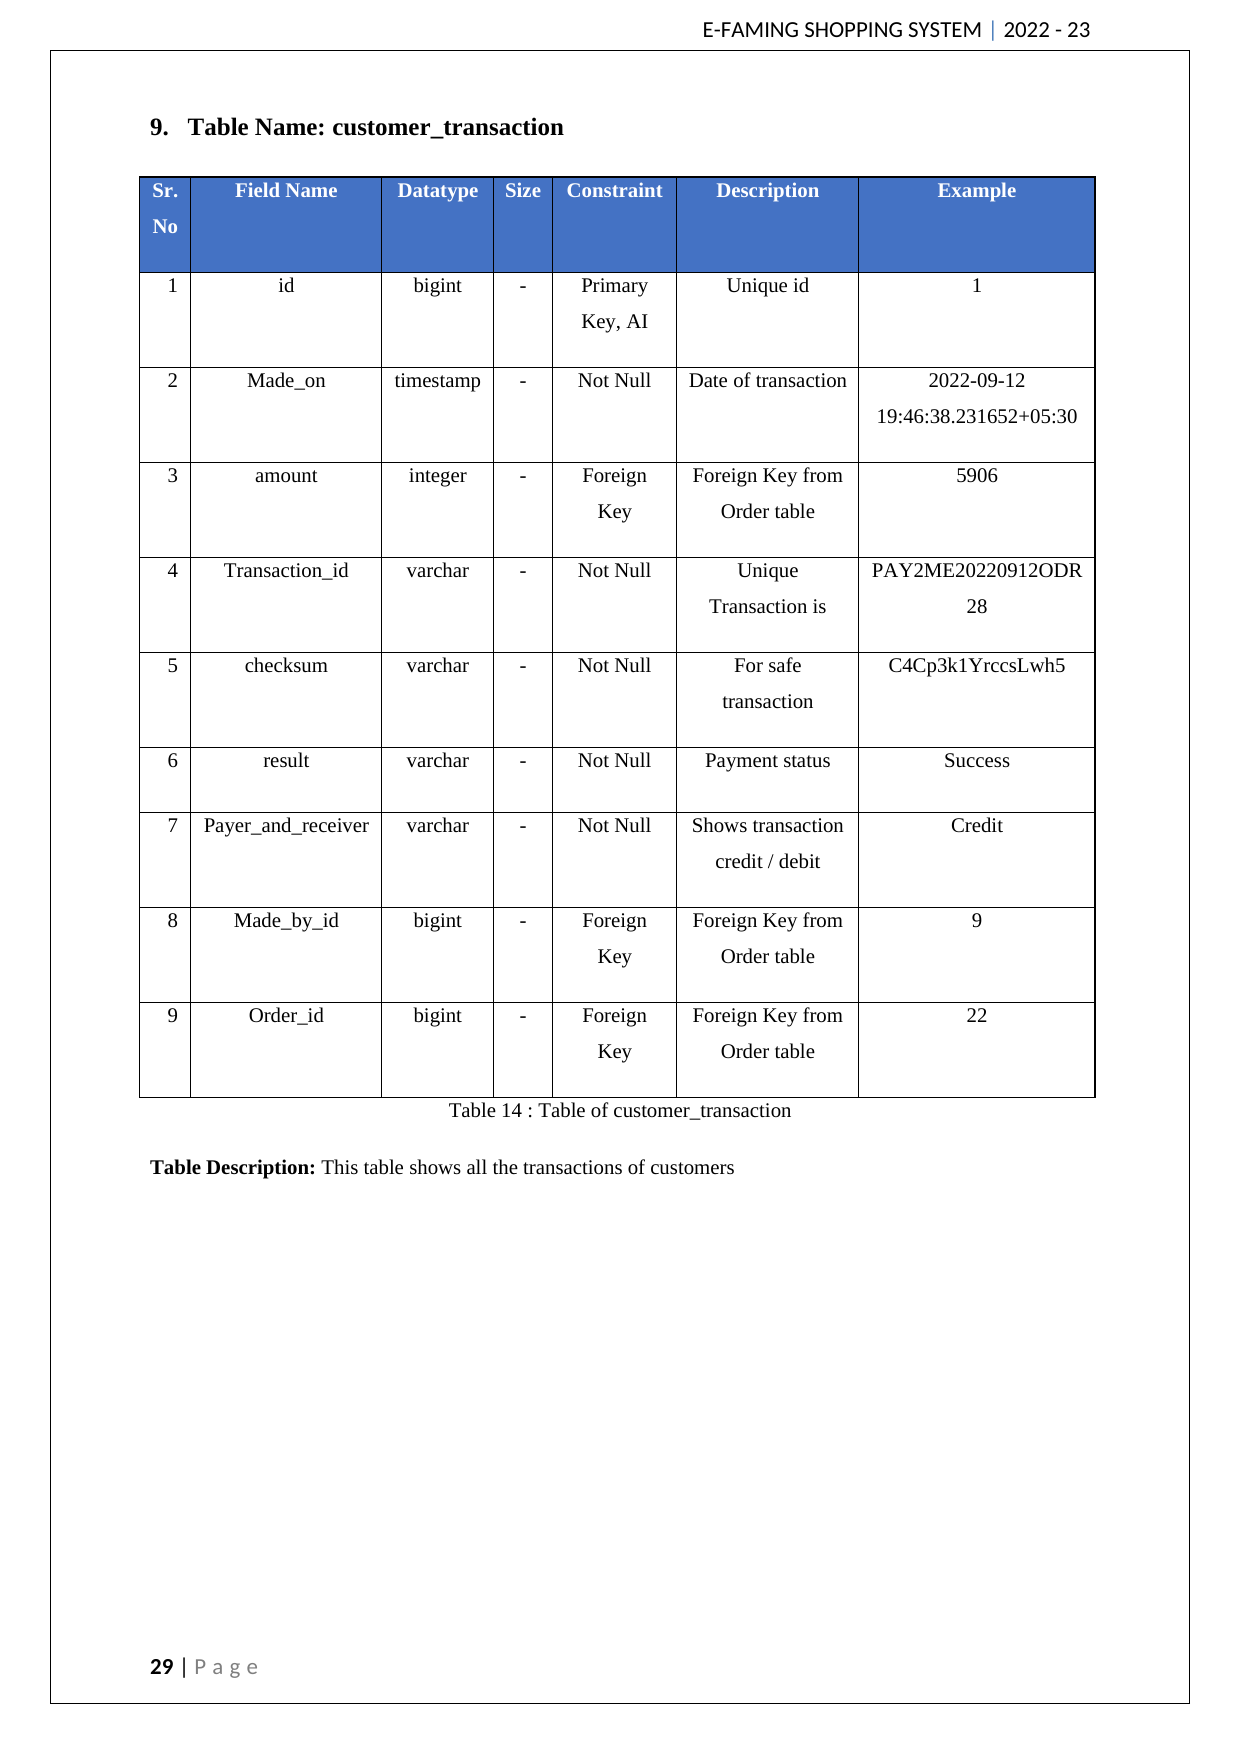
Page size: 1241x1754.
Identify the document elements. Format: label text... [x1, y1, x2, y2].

table_cell Foreign Key from Order table [677, 1003, 858, 1097]
table_cell bigint [382, 908, 493, 1002]
table_cell Not Null [553, 558, 676, 652]
table_cell integer [382, 463, 493, 557]
table_cell 3 [140, 463, 190, 557]
table_cell Made_on [191, 368, 381, 462]
table_cell 5906 [859, 463, 1094, 557]
table_cell 5 [140, 653, 190, 747]
table_cell 4 [140, 558, 190, 652]
table_cell - [494, 813, 552, 907]
table_cell 9 [859, 908, 1094, 1002]
table_cell Credit [859, 813, 1094, 907]
table_cell Payer_and_receiver [191, 813, 381, 907]
table_cell 2022-09-12 19:46:38.231652+05:30 [859, 368, 1094, 462]
table_cell Foreign Key [553, 908, 676, 1002]
table_cell result [191, 748, 381, 812]
table_cell Foreign Key [553, 1003, 676, 1097]
table_cell Shows transaction credit / debit [677, 813, 858, 907]
table_cell checksum [191, 653, 381, 747]
table_cell Primary Key, AI [553, 273, 676, 367]
table_cell varchar [382, 558, 493, 652]
table_cell Order_id [191, 1003, 381, 1097]
table_cell Success [859, 748, 1094, 812]
table_header Size [494, 178, 552, 272]
table_cell Not Null [553, 813, 676, 907]
table_cell 22 [859, 1003, 1094, 1097]
table_cell varchar [382, 813, 493, 907]
table_cell varchar [382, 748, 493, 812]
table_cell Foreign Key [553, 463, 676, 557]
table_cell - [494, 748, 552, 812]
table_header Example [859, 178, 1094, 272]
table_cell bigint [382, 1003, 493, 1097]
table_cell bigint [382, 273, 493, 367]
table_cell Date of transaction [677, 368, 858, 462]
table_cell 9 [140, 1003, 190, 1097]
table_cell - [494, 1003, 552, 1097]
table_cell Payment status [677, 748, 858, 812]
list Table Name: customer_transaction [150, 112, 1090, 141]
table_cell Not Null [553, 368, 676, 462]
table_cell 1 [140, 273, 190, 367]
table_cell Foreign Key from Order table [677, 908, 858, 1002]
table_header Field Name [191, 178, 381, 272]
table_cell - [494, 368, 552, 462]
table_cell 2 [140, 368, 190, 462]
table_cell varchar [382, 653, 493, 747]
table_cell 8 [140, 908, 190, 1002]
table_cell PAY2ME20220912ODR28 [859, 558, 1094, 652]
table_cell 1 [859, 273, 1094, 367]
table_header Datatype [382, 178, 493, 272]
table_cell timestamp [382, 368, 493, 462]
table_cell Foreign Key from Order table [677, 463, 858, 557]
table_cell - [494, 463, 552, 557]
table_cell Unique id [677, 273, 858, 367]
table_cell Unique Transaction is [677, 558, 858, 652]
table_cell - [494, 558, 552, 652]
table_header Description [677, 178, 858, 272]
table_header Constraint [553, 178, 676, 272]
table_cell 7 [140, 813, 190, 907]
table_cell Not Null [553, 653, 676, 747]
table_cell 6 [140, 748, 190, 812]
table_cell - [494, 273, 552, 367]
table_cell Not Null [553, 748, 676, 812]
table_cell Made_by_id [191, 908, 381, 1002]
table_cell - [494, 908, 552, 1002]
table_cell Transaction_id [191, 558, 381, 652]
text Table Description: This table shows all the transactions of customers [150, 1155, 1090, 1179]
table_cell id [191, 273, 381, 367]
text Table 14 : Table of customer_transaction [150, 1098, 1090, 1122]
table_cell amount [191, 463, 381, 557]
table_cell - [494, 653, 552, 747]
table_cell For safe transaction [677, 653, 858, 747]
table_cell C4Cp3k1YrccsLwh5 [859, 653, 1094, 747]
table_header Sr. No [140, 178, 190, 272]
